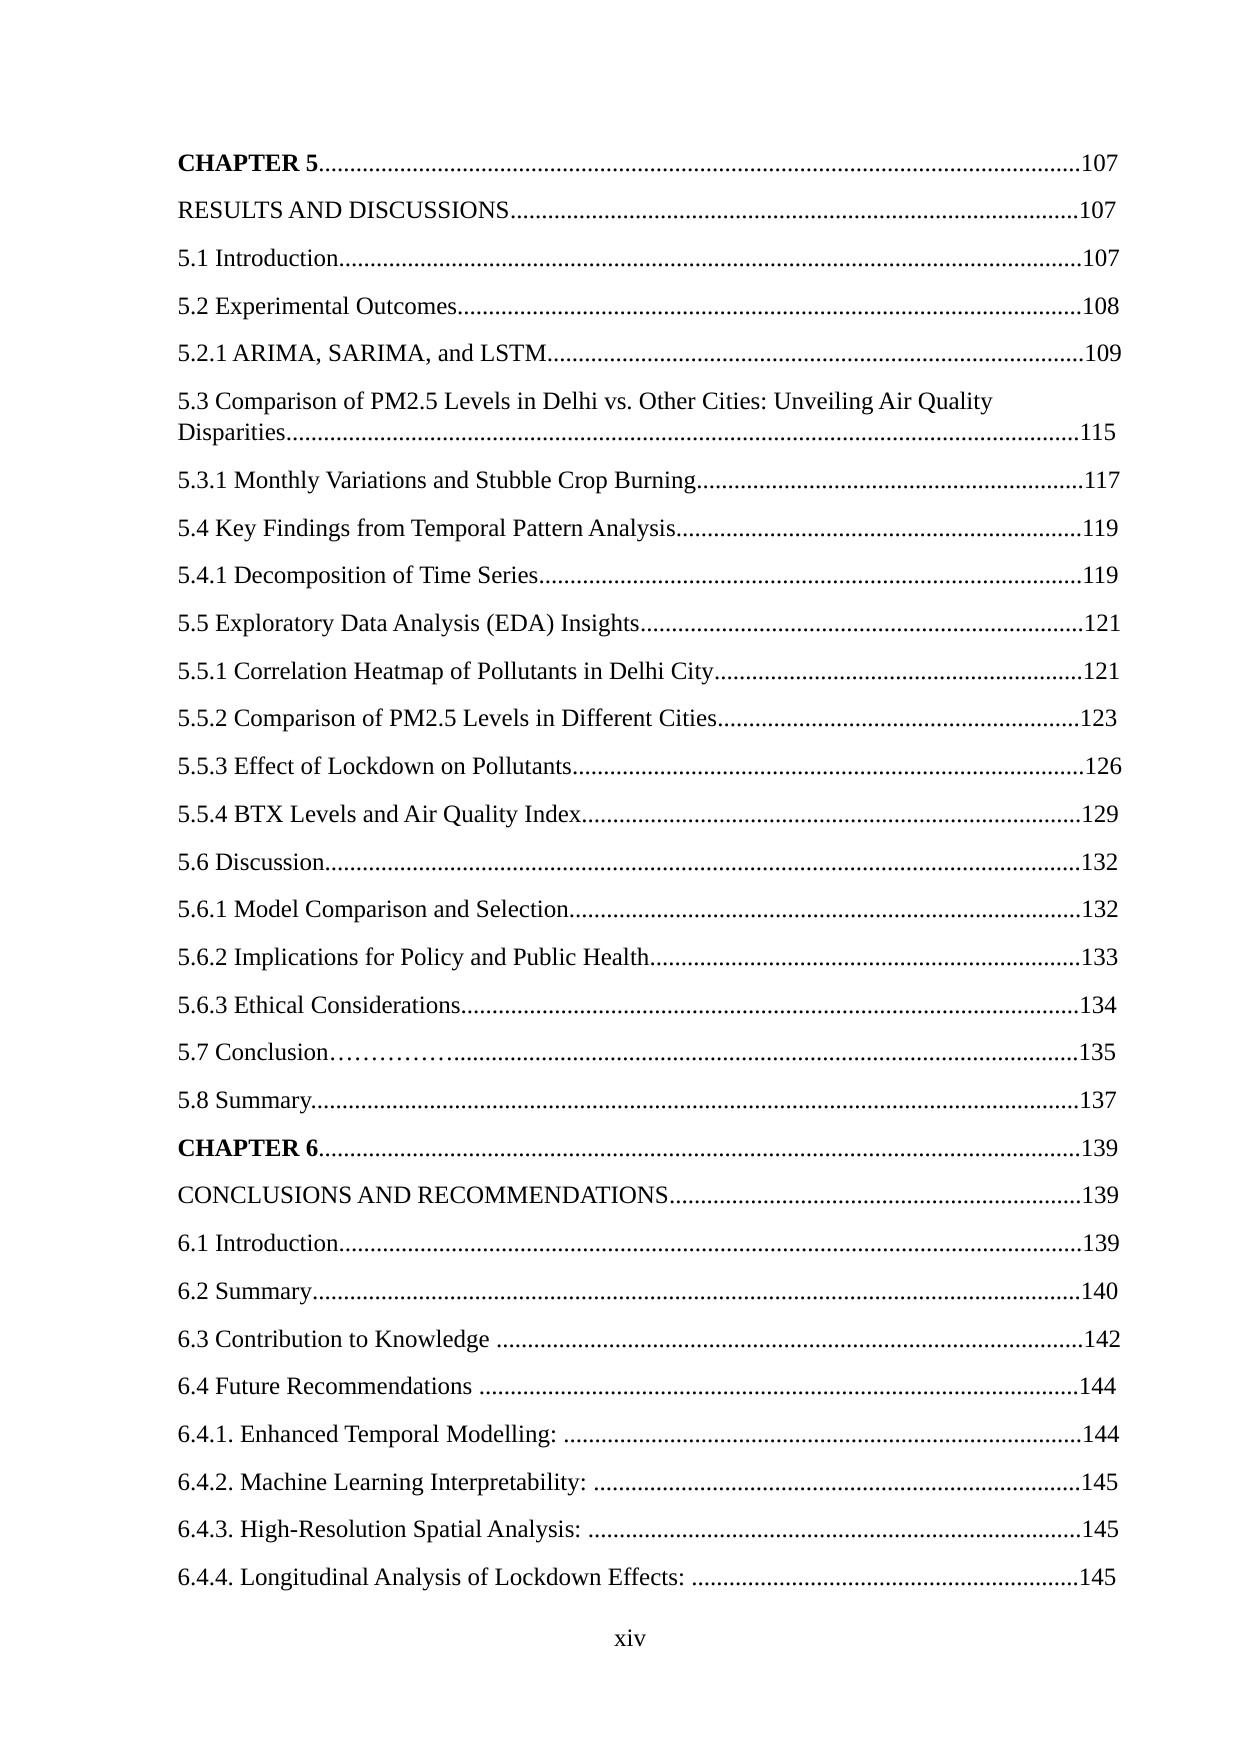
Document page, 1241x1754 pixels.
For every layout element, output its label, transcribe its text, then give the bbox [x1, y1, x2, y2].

text 5.4.1 Decomposition of Time Series.......................................................................................119 [177, 560, 1122, 589]
text 5.5.2 Comparison of PM2.5 Levels in Different Cities..........................................................123 [177, 703, 1122, 732]
text 5.3 Comparison of PM2.5 Levels in Delhi vs. Other Cities: Unveiling Air Quality Disparities...............................................................................................................................115 [177, 386, 1122, 446]
text 6.4.3. High-Resolution Spatial Analysis: ...............................................................................145 [177, 1514, 1122, 1543]
text 5.5.3 Effect of Lockdown on Pollutants..................................................................................126 [177, 751, 1122, 780]
text RESULTS AND DISCUSSIONS...........................................................................................107 [177, 195, 1122, 224]
text 6.4.4. Longitudinal Analysis of Lockdown Effects: ..............................................................145 [177, 1562, 1122, 1591]
text 5.4 Key Findings from Temporal Pattern Analysis.................................................................119 [177, 513, 1122, 541]
text 5.5.4 BTX Levels and Air Quality Index................................................................................129 [177, 799, 1122, 828]
text 5.6 Discussion.........................................................................................................................132 Top of Form [177, 847, 1122, 875]
text 5.5.1 Correlation Heatmap of Pollutants in Delhi City...........................................................121 [177, 656, 1122, 684]
text 5.2.1 ARIMA, SARIMA, and LSTM......................................................................................109 [177, 338, 1122, 367]
text 6.4.2. Machine Learning Interpretability: ..............................................................................145 [177, 1467, 1122, 1496]
text 5.6.1 Model Comparison and Selection..................................................................................132 [177, 894, 1122, 923]
text 6.3 Contribution to Knowledge ..............................................................................................142 [177, 1324, 1122, 1352]
text 5.6.3 Ethical Considerations...................................................................................................134 [177, 990, 1122, 1018]
text 5.3.1 Monthly Variations and Stubble Crop Burning..............................................................117 [177, 465, 1122, 494]
text 5.6.2 Implications for Policy and Public Health.....................................................................133 [177, 942, 1122, 971]
text CHAPTER 6..........................................................................................................................139 [177, 1133, 1122, 1162]
text 6.4.1. Enhanced Temporal Modelling: ...................................................................................144 [177, 1419, 1122, 1448]
text 5.5 Exploratory Data Analysis (EDA) Insights.......................................................................121 [177, 608, 1122, 637]
text 5.8 Summary...........................................................................................................................137 [177, 1085, 1122, 1114]
text CONCLUSIONS AND RECOMMENDATIONS..................................................................139 [177, 1181, 1122, 1209]
text 6.1 Introduction.......................................................................................................................139 [177, 1228, 1122, 1257]
text 5.2 Experimental Outcomes....................................................................................................108 [177, 291, 1122, 319]
text 6.4 Future Recommendations ................................................................................................144 [177, 1371, 1122, 1400]
text CHAPTER 5..........................................................................................................................107 [177, 148, 1122, 176]
text 6.2 Summary...........................................................................................................................140 [177, 1276, 1122, 1305]
text 5.1 Introduction.......................................................................................................................107 [177, 243, 1122, 272]
text 5.7 Conclusion……………....................................................................................................135 [177, 1037, 1122, 1066]
